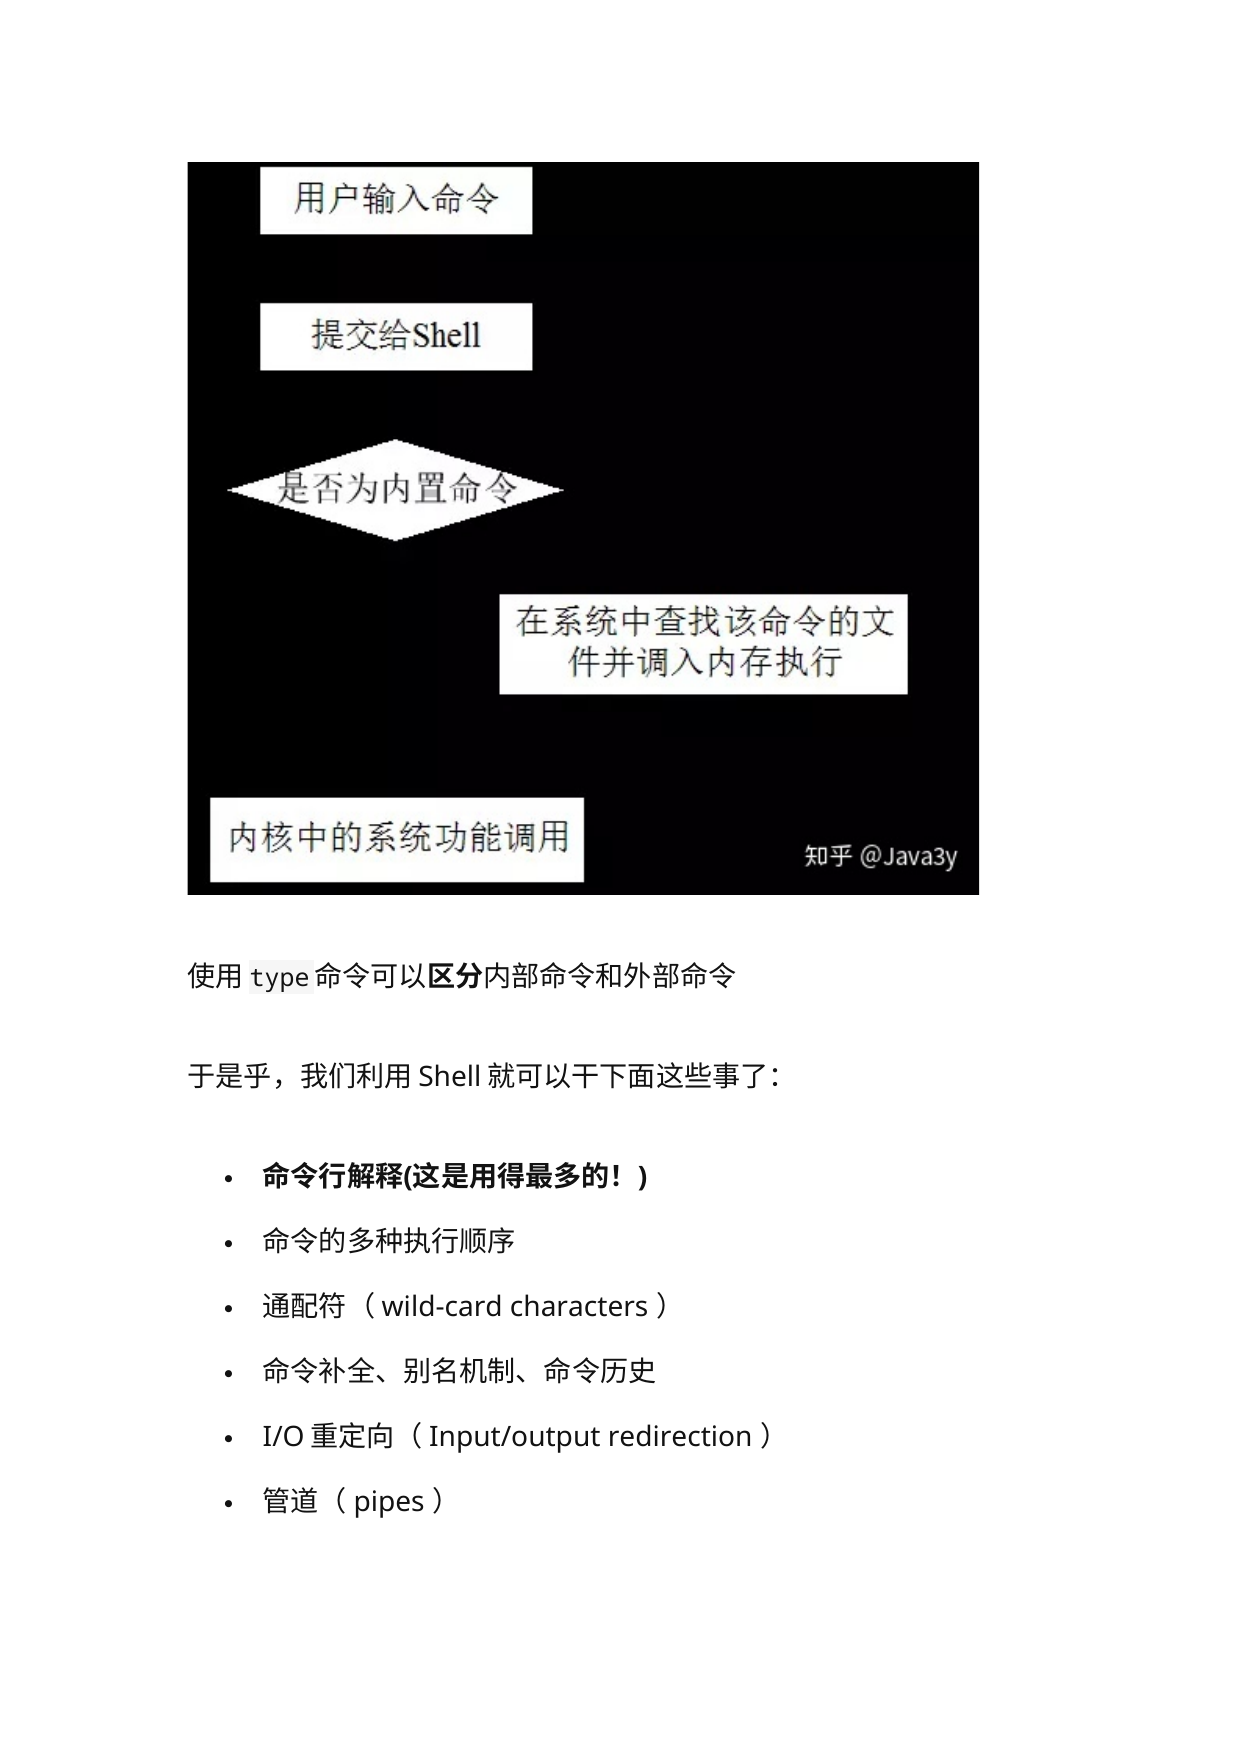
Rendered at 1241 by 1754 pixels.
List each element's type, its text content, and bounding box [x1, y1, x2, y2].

list 命令补全、别名机制、命令历史 [225, 1337, 1053, 1402]
text 于是乎，我们利用Shell就可以干下面这些事了： [187, 1042, 1053, 1107]
picture [187, 162, 980, 895]
list 命令的多种执行顺序 [225, 1207, 1053, 1272]
text 使用type命令可以区分内部命令和外部命令 [187, 942, 1053, 1007]
list I/O重定向（ Input/output redirection ） [225, 1402, 1053, 1467]
list 命令行解释(这是用得最多的！) [225, 1142, 1053, 1207]
list 通配符（ wild-card characters ） [225, 1272, 1053, 1337]
list 管道（ pipes ） [225, 1467, 1053, 1532]
